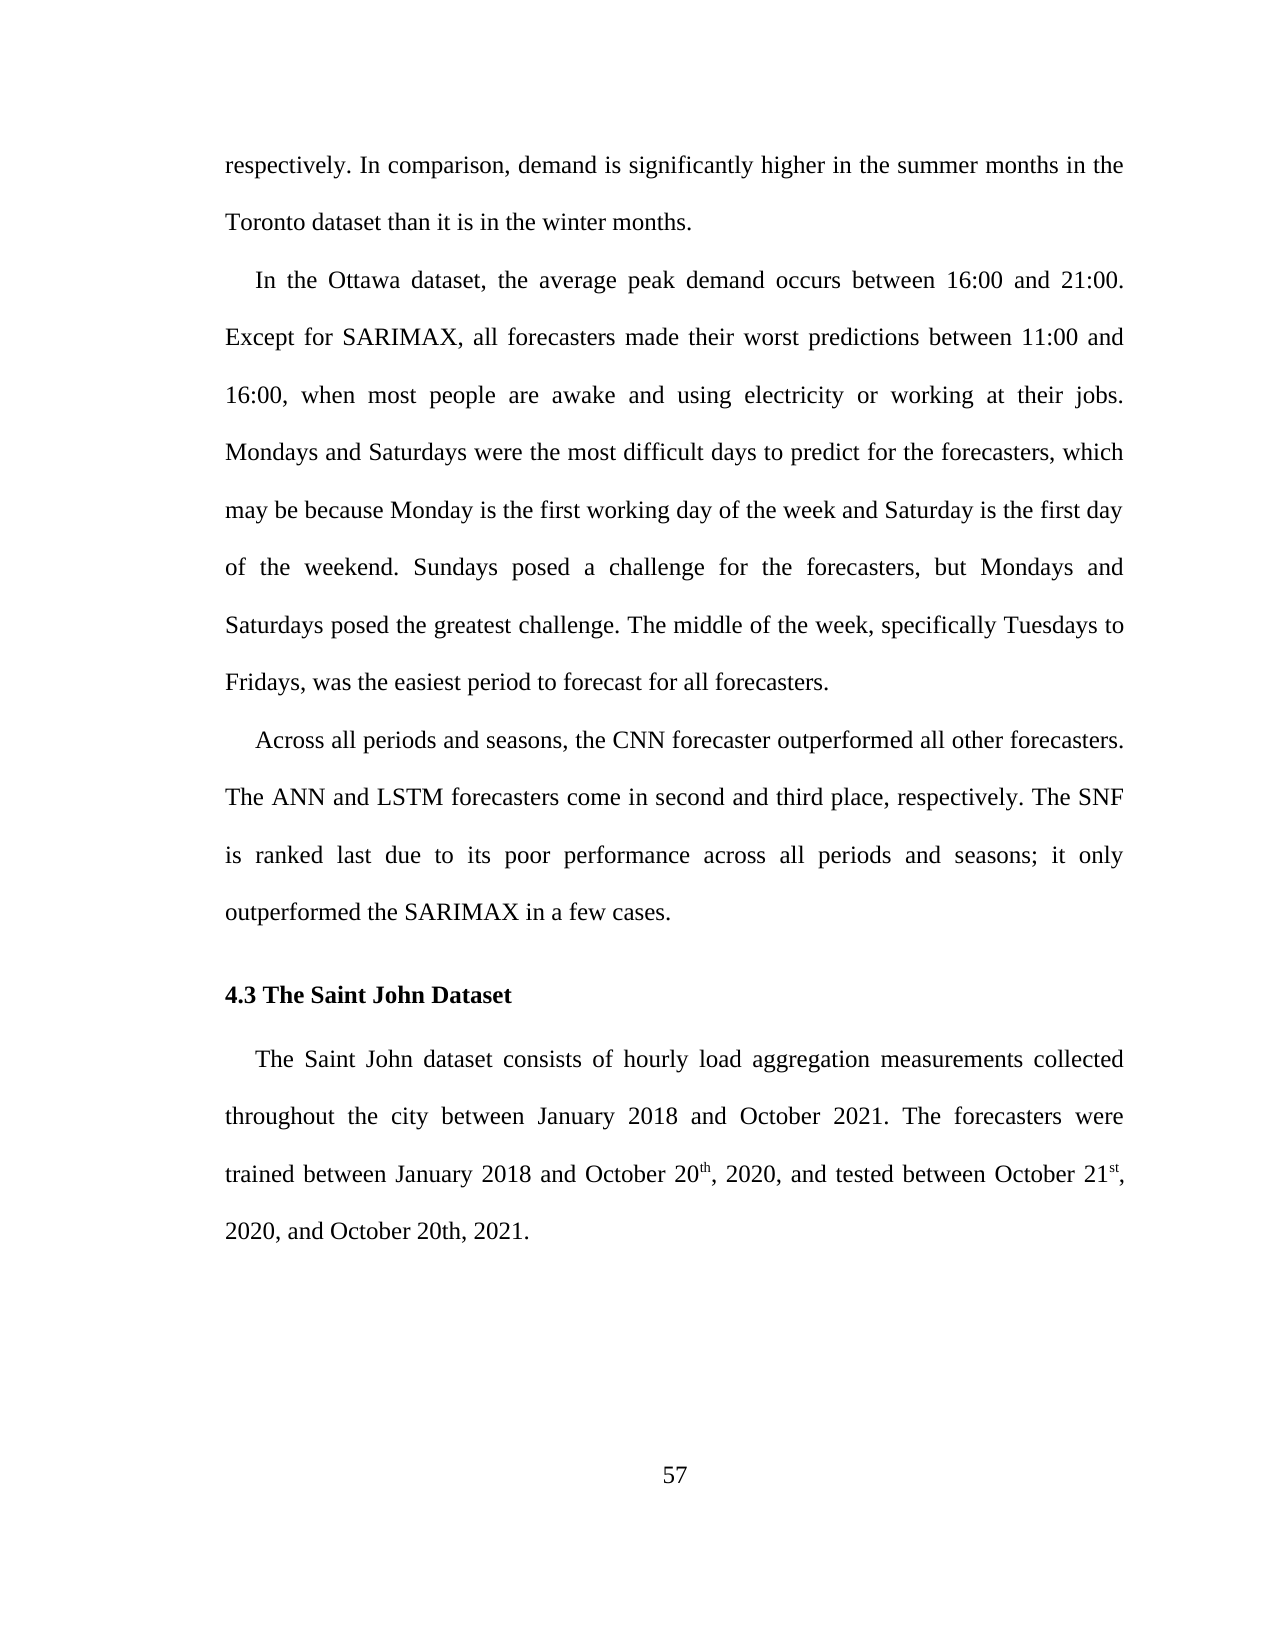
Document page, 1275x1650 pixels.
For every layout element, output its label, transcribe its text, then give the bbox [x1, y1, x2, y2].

text In the Ottawa dataset, the average peak demand occurs between 16:00 and 21:00. Except for SARIMAX, all forecasters made their worst predictions between 11:00 and 16:00, when most people are awake and using electricity or working at their jobs. Mondays and Saturdays were the most difficult days to predict for the forecasters, which may be because Monday is the first working day of the week and Saturday is the first day of the weekend. Sundays posed a challenge for the forecasters, but Mondays and Saturdays posed the greatest challenge. The middle of the week, specifically Tuesdays to Fridays, was the easiest period to forecast for all forecasters. [225, 265, 1125, 696]
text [225, 150, 1125, 236]
subtitle 4.3 The Saint John Dataset [225, 980, 1125, 1009]
text Across all periods and seasons, the CNN forecaster outperformed all other forecasters. The ANN and LSTM forecasters come in second and third place, respectively. The SNF is ranked last due to its poor performance across all periods and seasons; it only outperformed the SARIMAX in a few cases. [225, 725, 1125, 926]
text The Saint John dataset consists of hourly load aggregation measurements collected throughout the city between January 2018 and October 2021. The forecasters were trained between January 2018 and October 20th, 2020, and tested between October 21st, 2020, and October 20th, 2021. [225, 1044, 1125, 1245]
